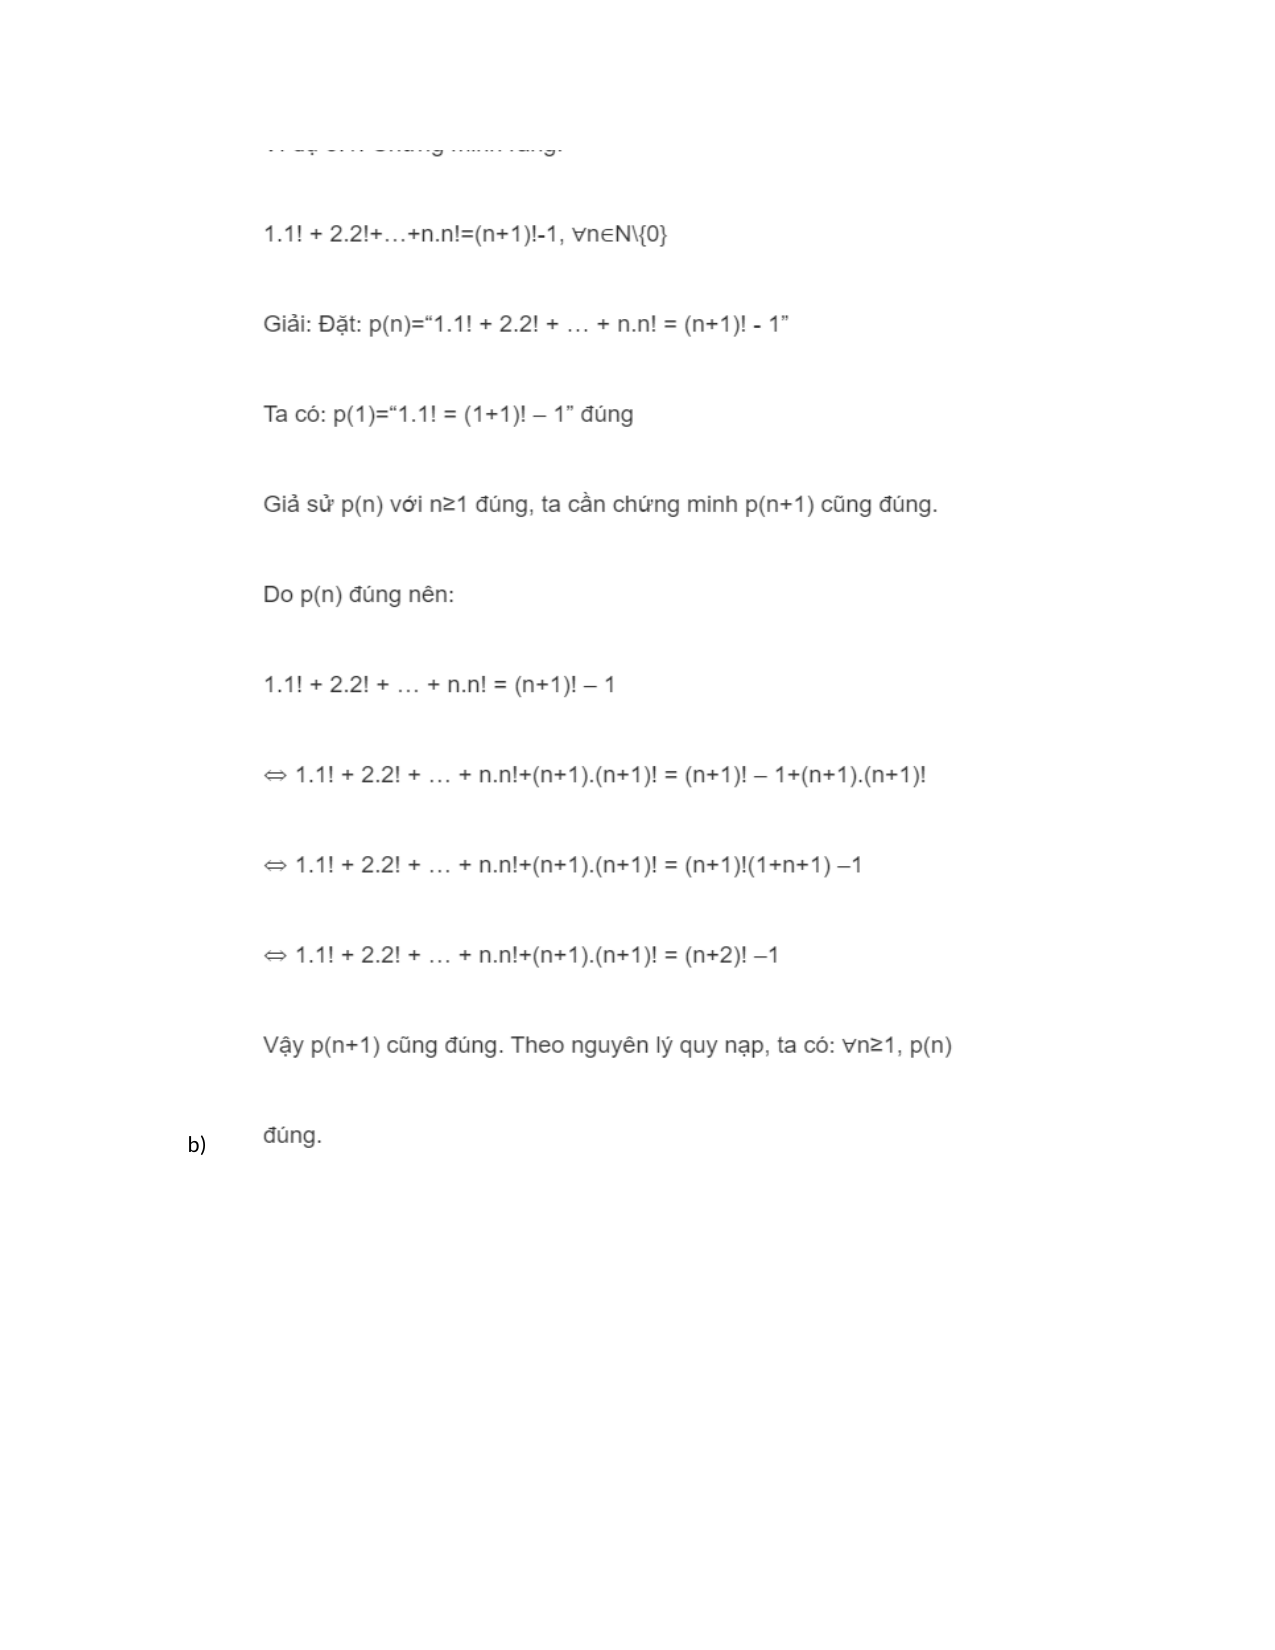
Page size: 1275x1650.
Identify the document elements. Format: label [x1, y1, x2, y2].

picture [225, 150, 980, 1153]
